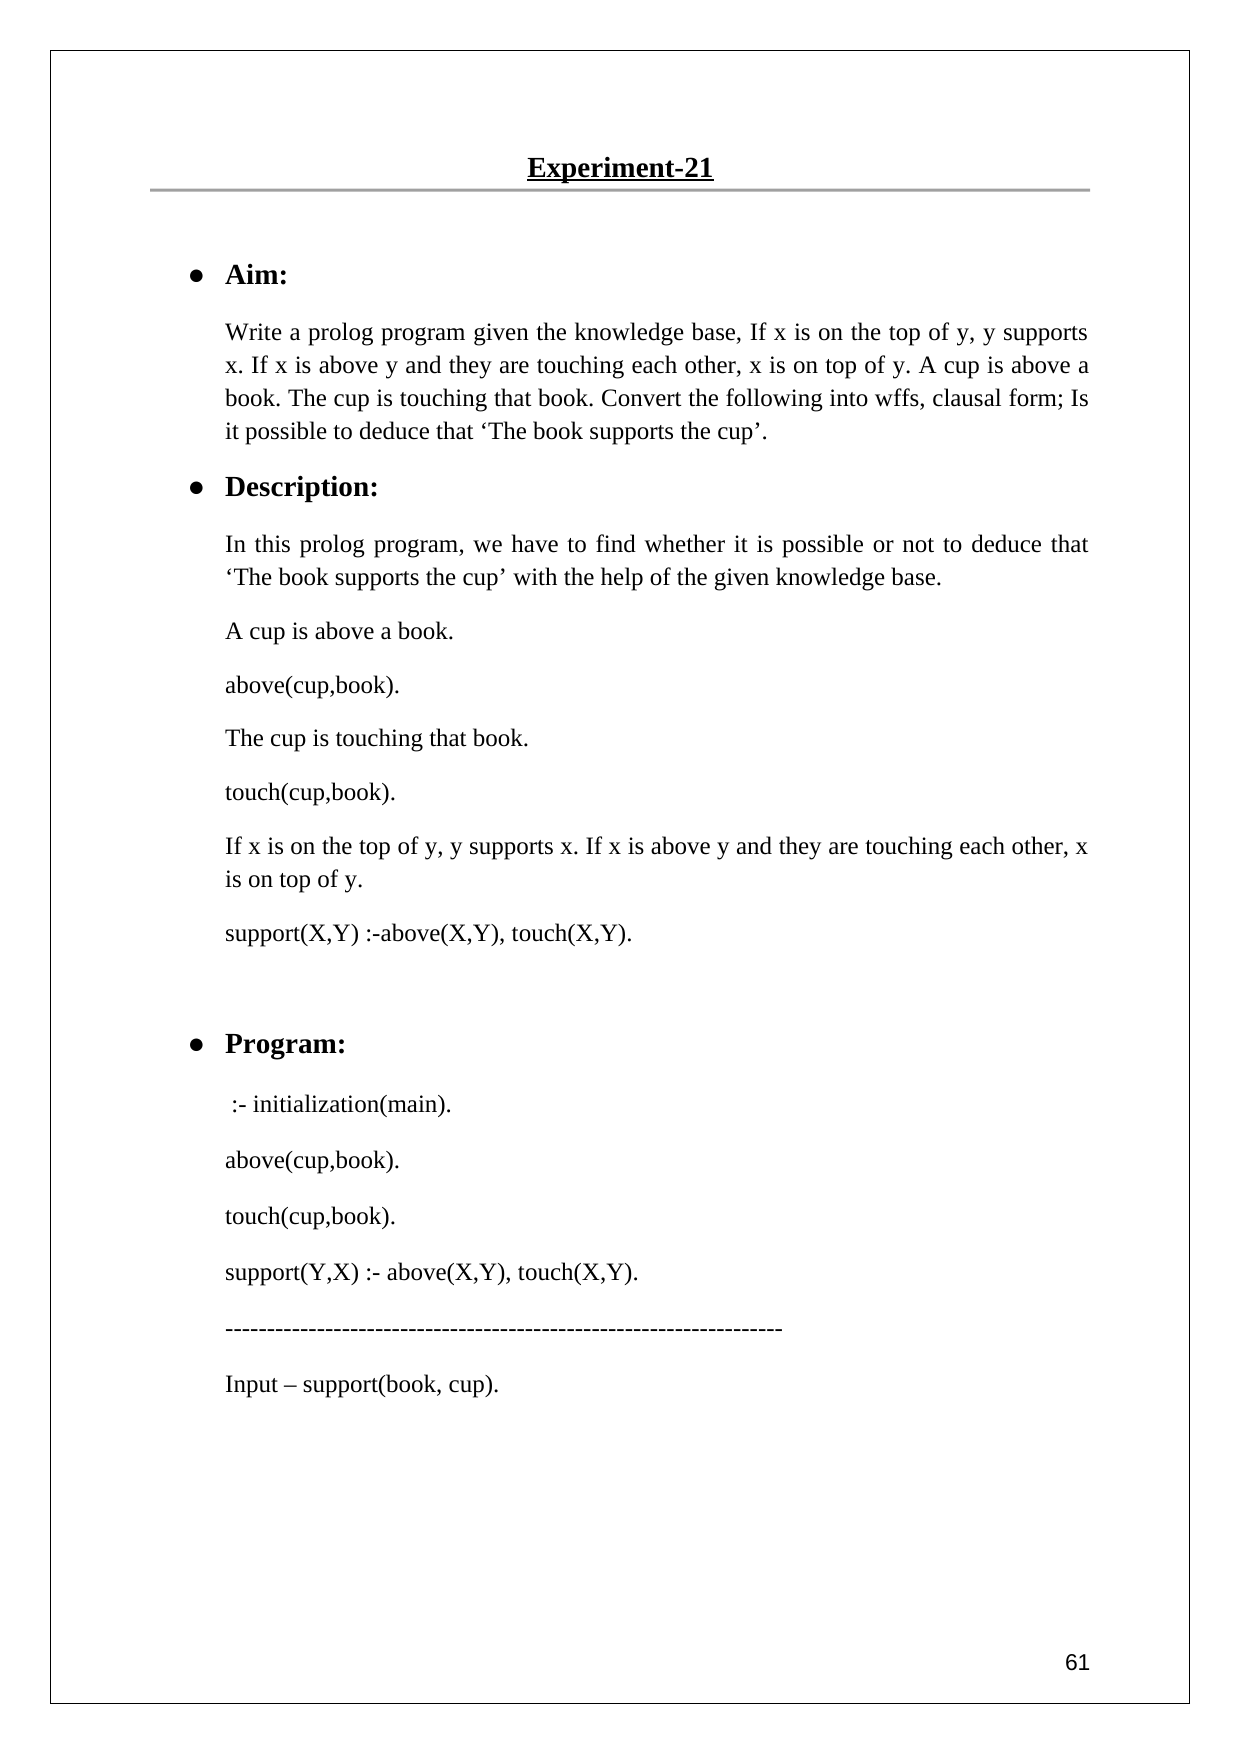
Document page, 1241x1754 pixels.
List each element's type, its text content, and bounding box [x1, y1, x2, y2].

text If x is on the top of y, y supports x. If x is above y and they are touching each other, x is on top of y. [225, 831, 1090, 893]
text support(X,Y) :-above(X,Y), touch(X,Y). [225, 918, 1090, 947]
text touch(cup,book). [225, 777, 1090, 806]
list Aim: [187, 257, 1090, 291]
text The cup is touching that book. [225, 723, 1090, 752]
text above(cup,book). [225, 670, 1090, 698]
text A cup is above a book. [225, 616, 1090, 644]
text :- initialization(main). [225, 1089, 1090, 1118]
text In this prolog program, we have to find whether it is possible or not to deduce that ‘The book supports the cup’ with the help of the given knowledge base. [225, 529, 1090, 591]
list Description: [187, 469, 1090, 503]
text above(cup,book). [225, 1145, 1090, 1174]
text touch(cup,book). [225, 1201, 1090, 1230]
list Program: [187, 1026, 1090, 1059]
text ------------------------------------------------------------------- [225, 1313, 1090, 1342]
text Experiment-21 [150, 150, 1090, 183]
text Write a prolog program given the knowledge base, If x is on the top of y, y supports x. If x is above y and they are touching each other, x is on top of y. A cup is above a book. The cup is touching that book. Convert the following into wffs, clausal form; Is it possible to deduce that ‘The book supports the cup’. [225, 317, 1090, 444]
text Input – support(book, cup). [225, 1369, 1090, 1398]
text support(Y,X) :- above(X,Y), touch(X,Y). [225, 1257, 1090, 1286]
